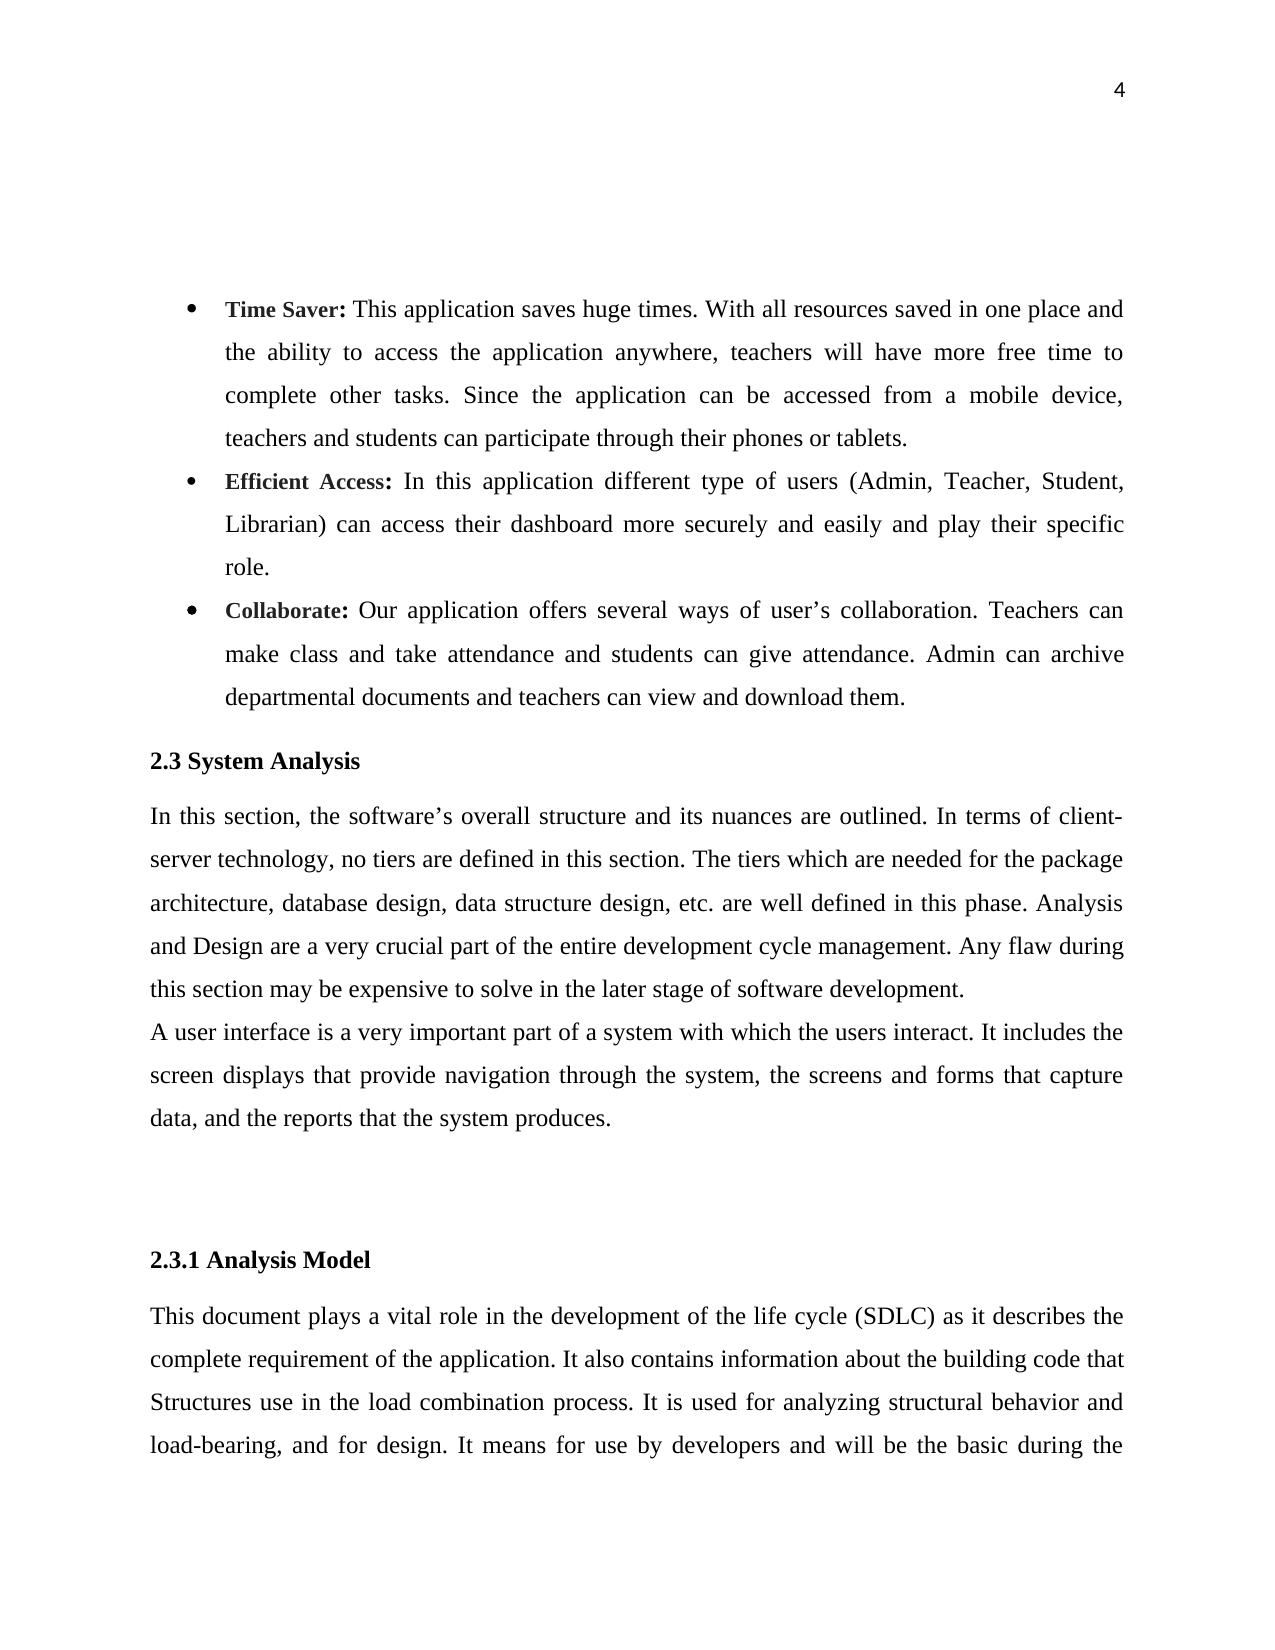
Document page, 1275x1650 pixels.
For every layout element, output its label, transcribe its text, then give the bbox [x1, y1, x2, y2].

text 2.3 System Analysis [150, 746, 1125, 774]
list Time Saver: This application saves huge times. With all resources saved in one place and the ability to access the application anywhere, teachers will have more free time to complete other tasks. Since the application can be accessed from a mobile device, teachers and students can participate through their phones or tablets. [187, 294, 1125, 452]
list Efficient Access: In this application different type of users (Admin, Teacher, Student, Librarian) can access their dashboard more securely and easily and play their specific role. [187, 466, 1125, 581]
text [150, 1301, 1125, 1459]
text A user interface is a very important part of a system with which the users interact. It includes the screen displays that provide navigation through the system, the screens and forms that capture data, and the reports that the system produces. [150, 1017, 1125, 1132]
text In this section, the software’s overall structure and its nuances are outlined. In terms of client-server technology, no tiers are defined in this section. The tiers which are needed for the package architecture, database design, data structure design, etc. are well defined in this phase. Analysis and Design are a very crucial part of the entire development cycle management. Any flaw during this section may be expensive to solve in the later stage of software development. [150, 801, 1125, 1003]
text 2.3.1 Analysis Model [150, 1245, 1125, 1274]
list Collaborate: Our application offers several ways of user’s collaboration. Teachers can make class and take attendance and students can give attendance. Admin can archive departmental documents and teachers can view and download them. [187, 596, 1125, 711]
